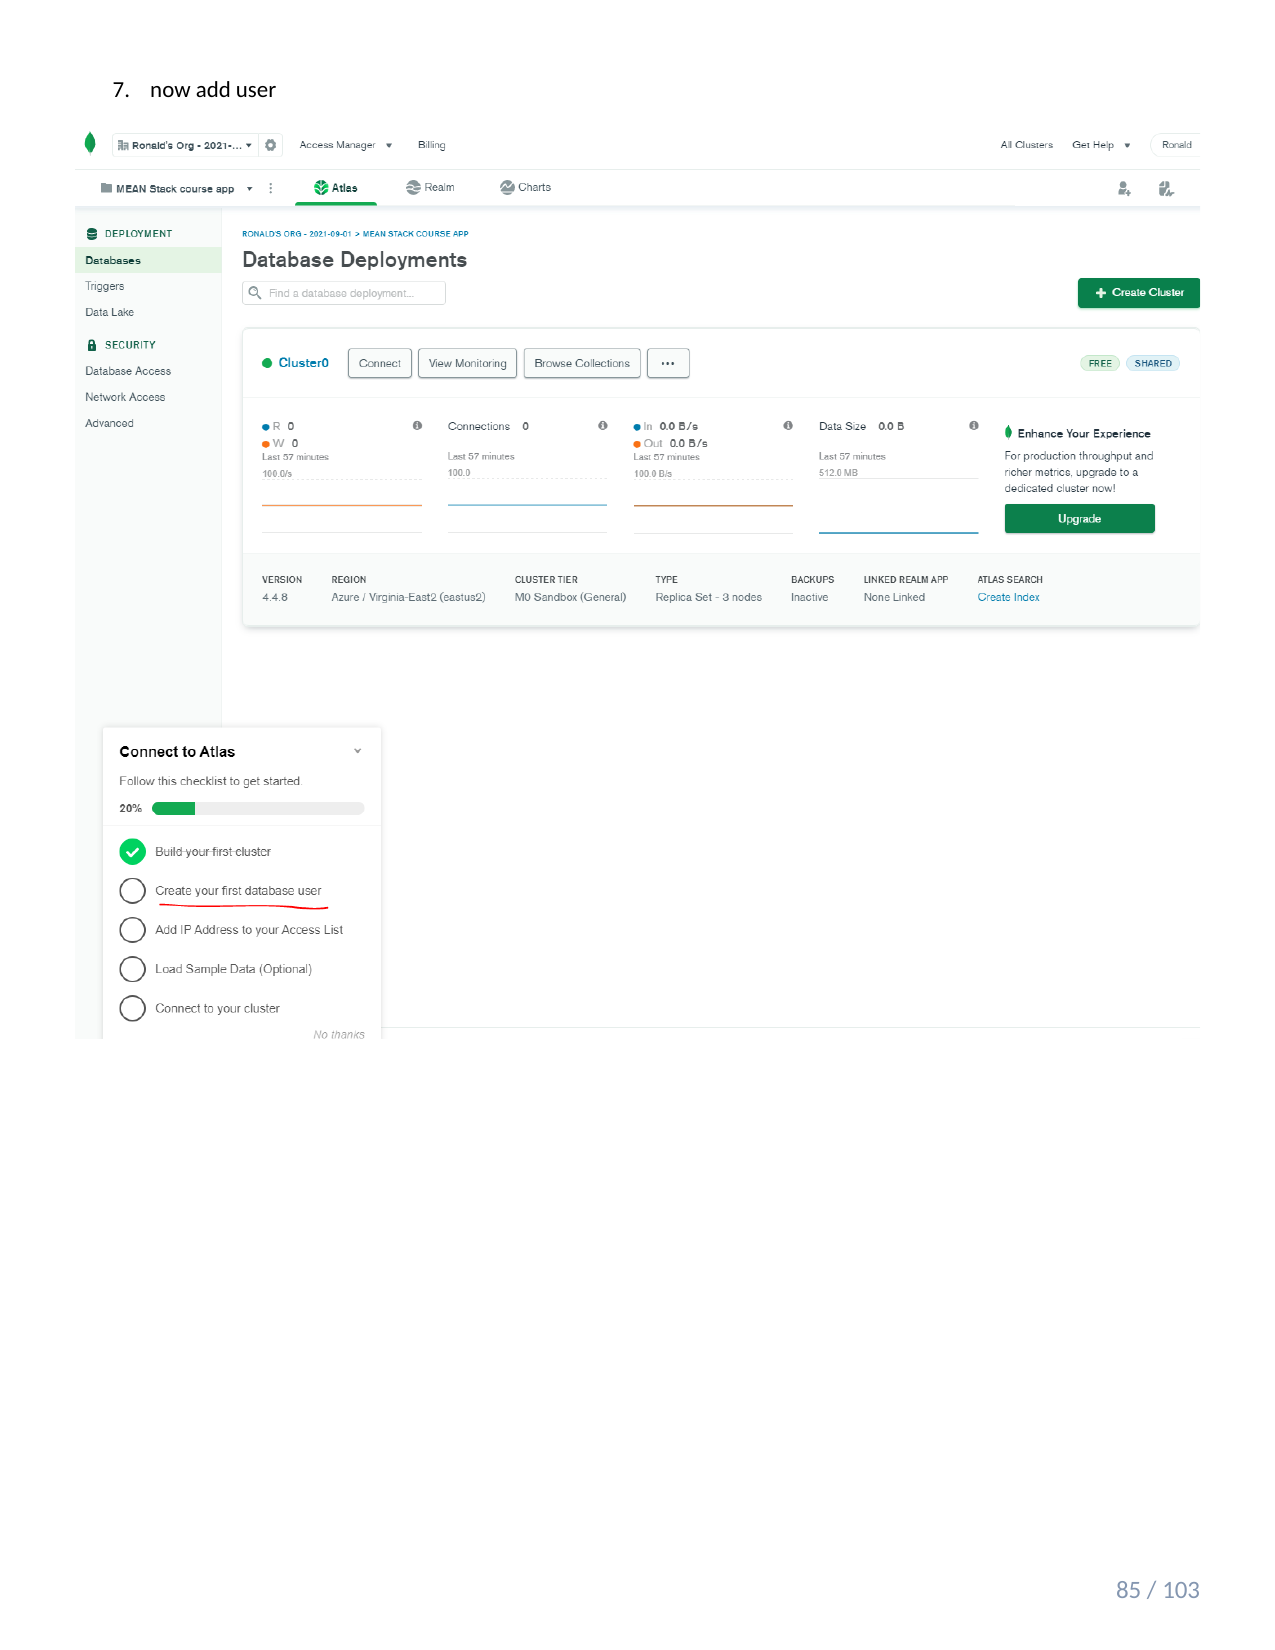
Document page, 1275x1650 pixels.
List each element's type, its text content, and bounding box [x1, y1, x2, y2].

picture [75, 121, 1200, 1039]
list now add user [112, 75, 1200, 103]
